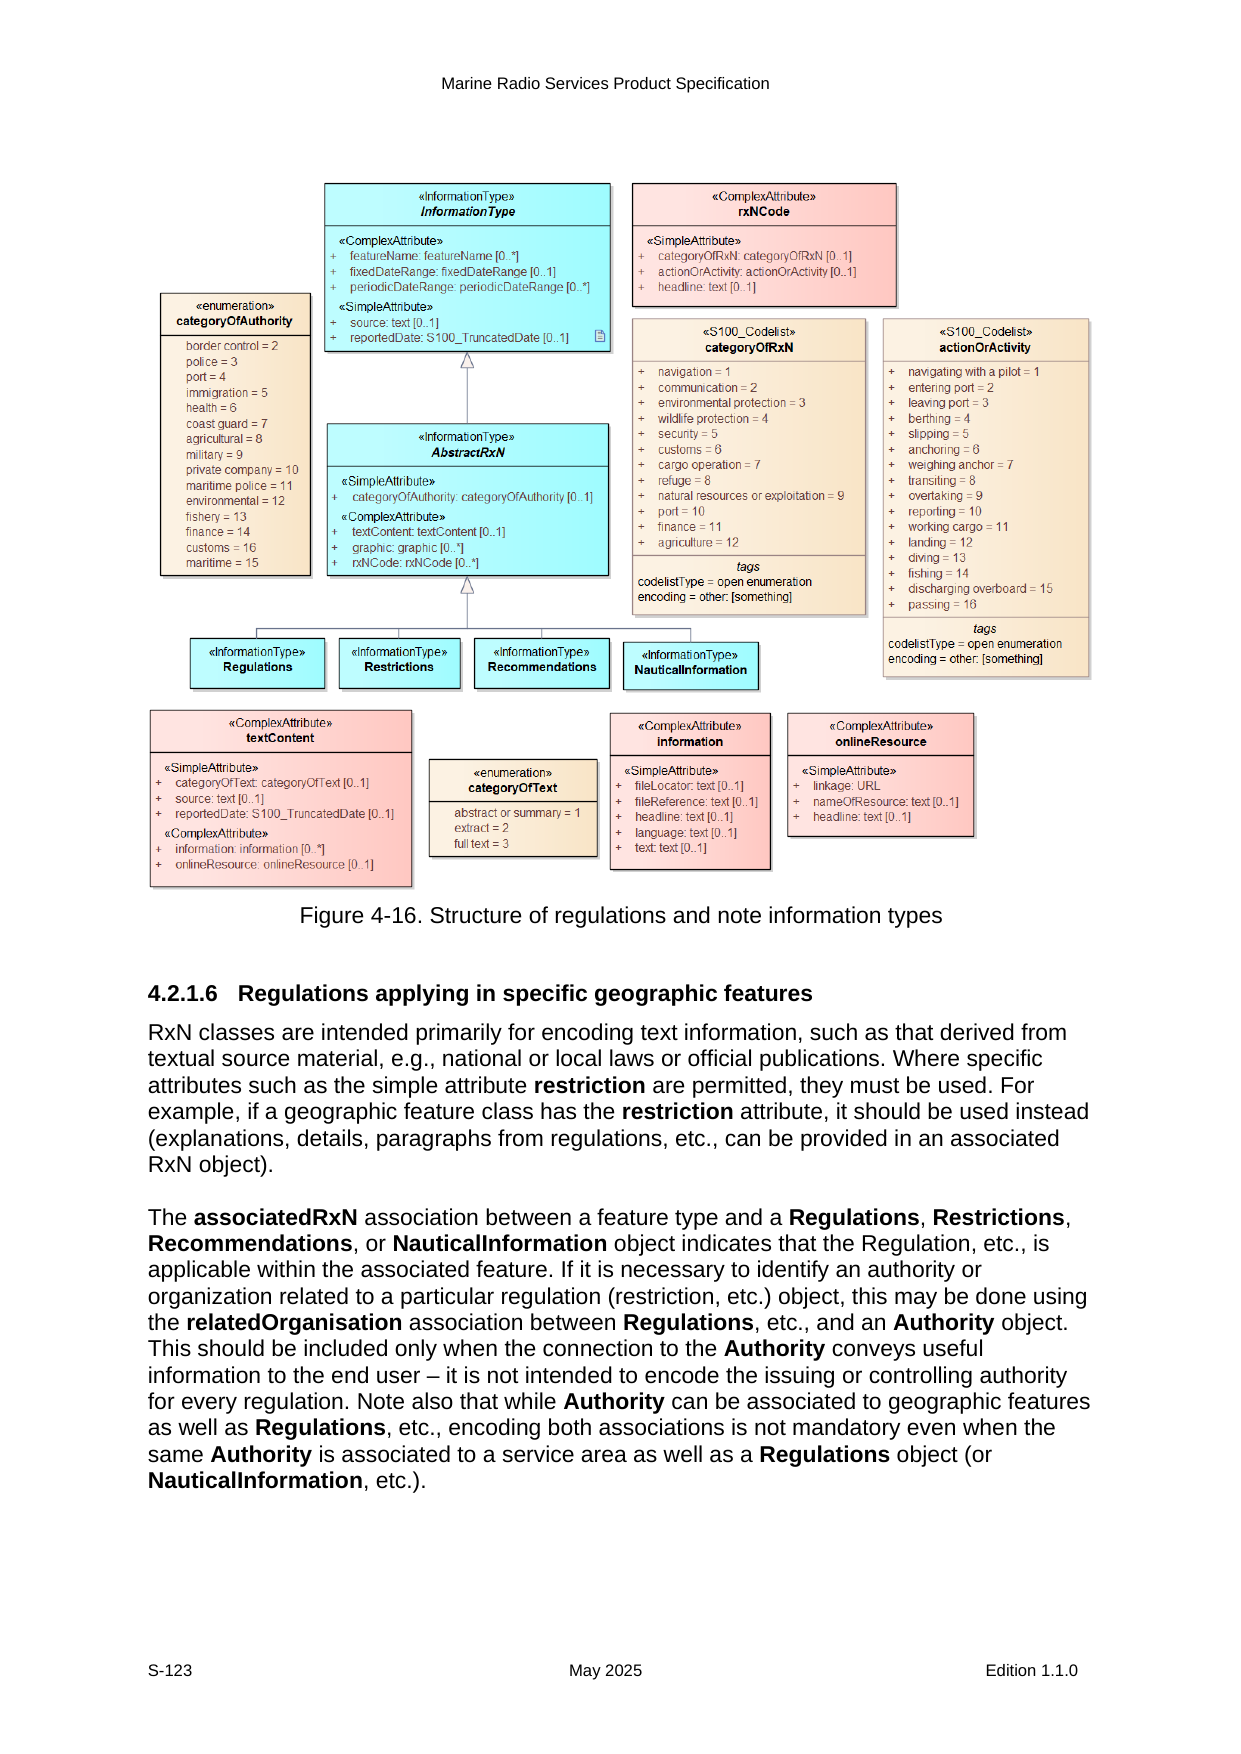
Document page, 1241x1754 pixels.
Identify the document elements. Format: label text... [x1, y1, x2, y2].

subtitle Regulations applying in specific geographic features [148, 980, 1094, 1007]
picture [147, 176, 1095, 890]
text Figure 4-16. Structure of regulations and note information types [148, 902, 1094, 929]
text The associatedRxN association between a feature type and a Regulations, Restrictions, Recommendations, or NauticalInformation object indicates that the Regulation, etc., is applicable within the associated feature. If it is necessary to identify an authority or organization related to a particular regulation (restriction, etc.) object, this may be done using the relatedOrganisation association between Regulations, etc., and an Authority object. This should be included only when the connection to the Authority conveys useful information to the end user – it is not intended to encode the issuing or controlling authority for every regulation. Note also that while Authority can be associated to geographic features as well as Regulations, etc., encoding both associations is not mandatory even when the same Authority is associated to a service area as well as a Regulations object (or NauticalInformation, etc.). [148, 1203, 1094, 1493]
text RxN classes are intended primarily for encoding text information, such as that derived from textual source material, e.g., national or local laws or official publications. Where specific attributes such as the simple attribute restriction are permitted, they must be used. For example, if a geographic feature class has the restriction attribute, it should be used instead (explanations, details, paragraphs from regulations, etc., can be provided in an associated RxN object). [148, 1019, 1094, 1177]
